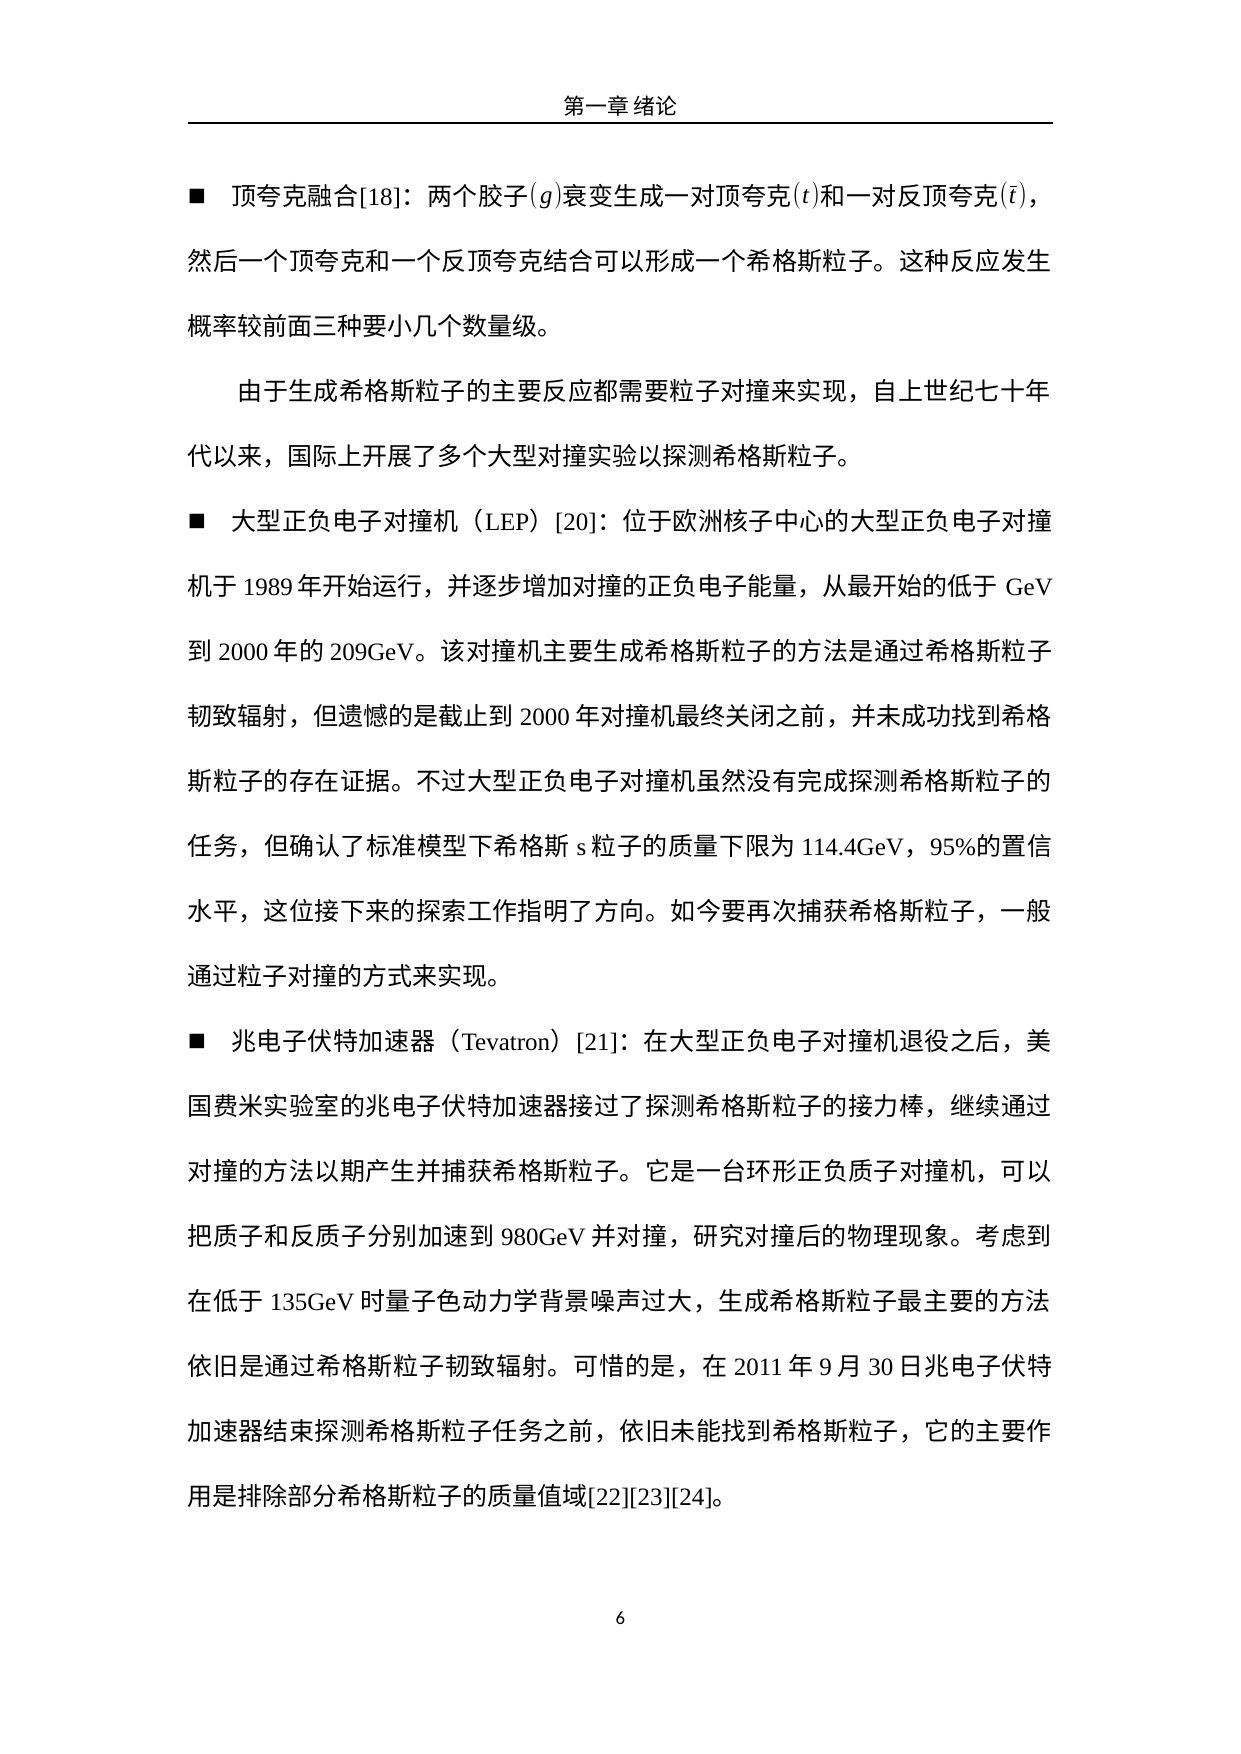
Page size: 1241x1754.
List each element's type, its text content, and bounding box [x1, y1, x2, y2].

list 大型正负电子对撞机（LEP）[20]：位于欧洲核子中心的大型正负电子对撞机于1989年开始运行，并逐步增加对撞的正负电子能量，从最开始的低于GeV到2000年的209GeV。该对撞机主要生成希格斯粒子的方法是通过希格斯粒子韧致辐射，但遗憾的是截止到2000年对撞机最终关闭之前，并未成功找到希格斯粒子的存在证据。不过大型正负电子对撞机虽然没有完成探测希格斯粒子的任务，但确认了标准模型下希格斯s粒子的质量下限为114.4GeV，95%的置信水平，这位接下来的探索工作指明了方向。如今要再次捕获希格斯粒子，一般通过粒子对撞的方式来实现。 [187, 487, 1053, 1007]
list 兆电子伏特加速器（Tevatron）[21]：在大型正负电子对撞机退役之后，美国费米实验室的兆电子伏特加速器接过了探测希格斯粒子的接力棒，继续通过对撞的方法以期产生并捕获希格斯粒子。它是一台环形正负质子对撞机，可以把质子和反质子分别加速到980GeV并对撞，研究对撞后的物理现象。考虑到在低于135GeV时量子色动力学背景噪声过大，生成希格斯粒子最主要的方法依旧是通过希格斯粒子韧致辐射。可惜的是，在2011年9月30日兆电子伏特加速器结束探测希格斯粒子任务之前，依旧未能找到希格斯粒子，它的主要作用是排除部分希格斯粒子的质量值域[22][23][24]。 [187, 1007, 1053, 1527]
list 顶夸克融合[18]：两个胶子衰变生成一对顶夸克和一对反顶夸克，然后一个顶夸克和一个反顶夸克结合可以形成一个希格斯粒子。这种反应发生概率较前面三种要小几个数量级。 [187, 162, 1053, 357]
text 由于生成希格斯粒子的主要反应都需要粒子对撞来实现，自上世纪七十年代以来，国际上开展了多个大型对撞实验以探测希格斯粒子。 [187, 357, 1053, 487]
